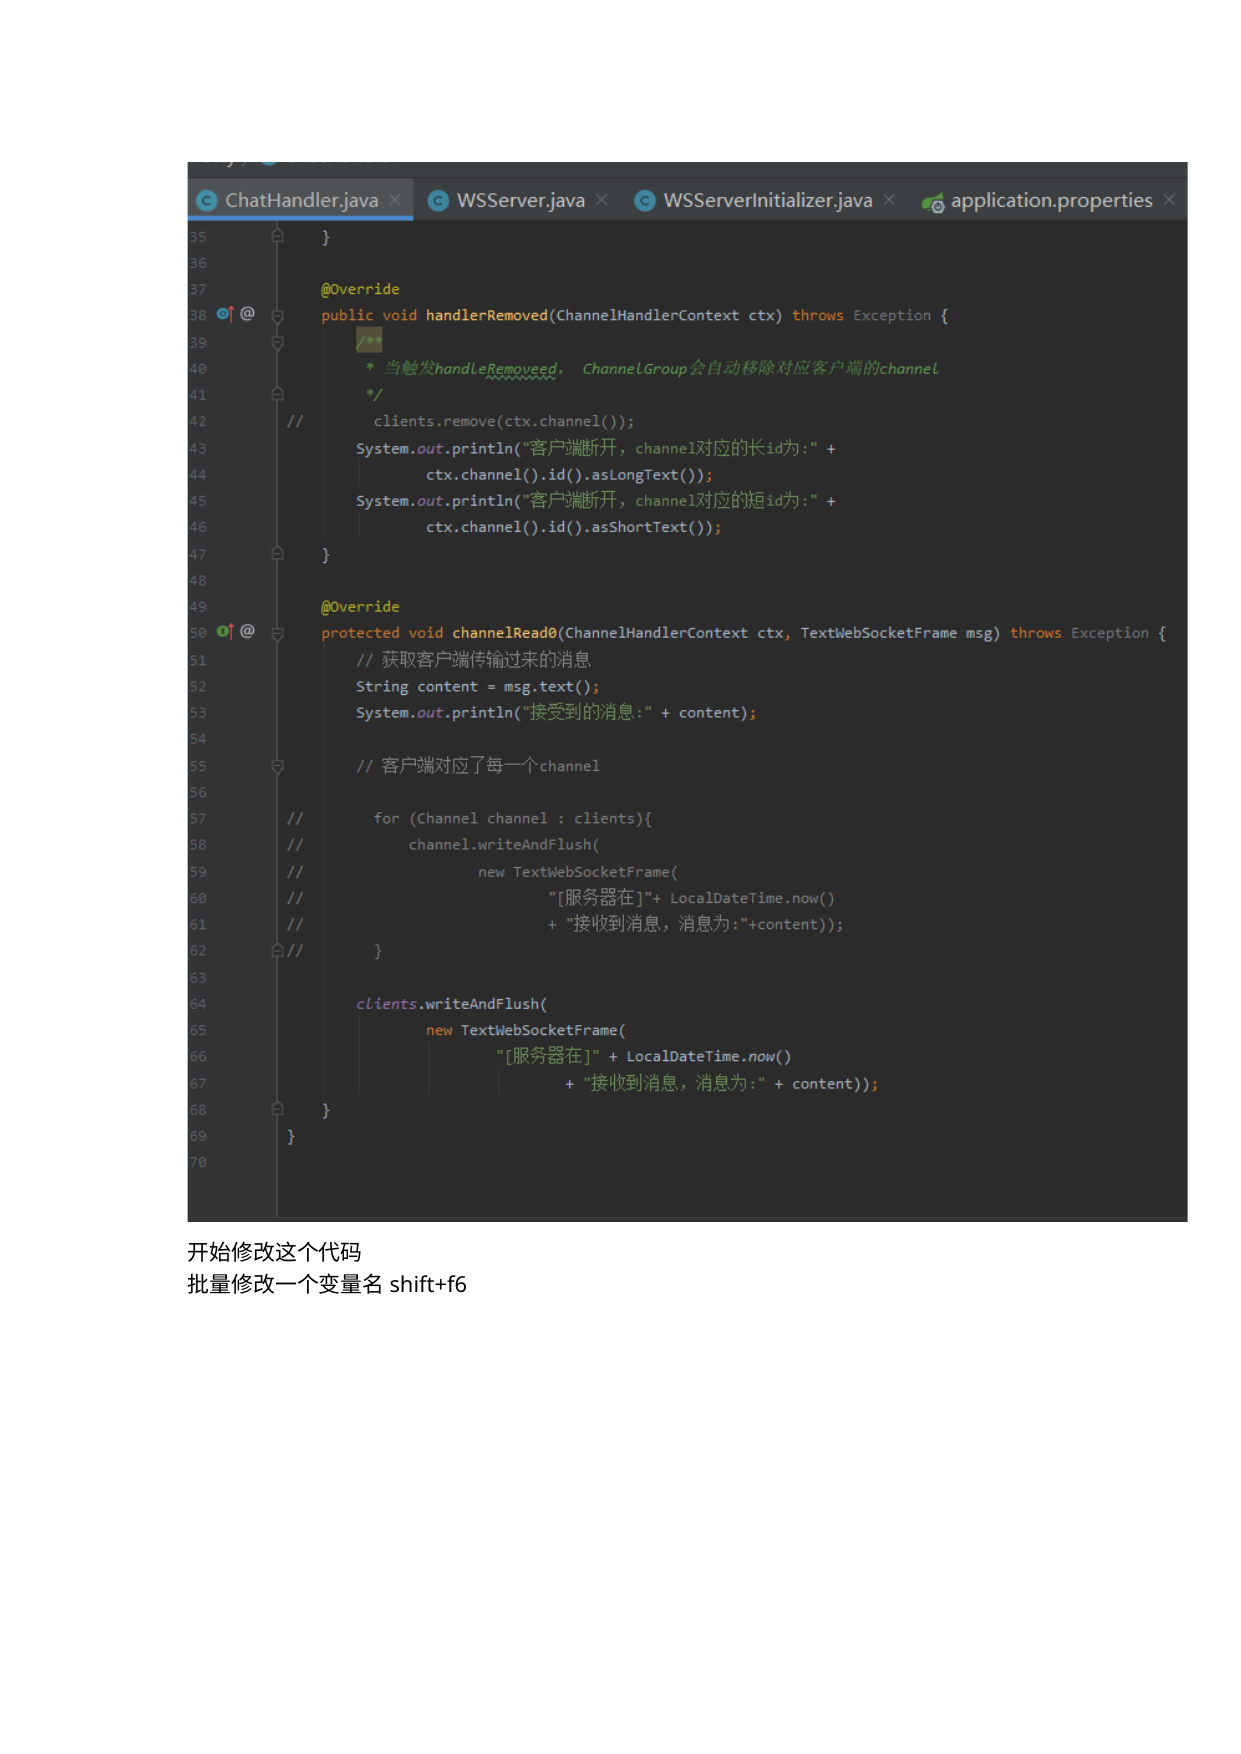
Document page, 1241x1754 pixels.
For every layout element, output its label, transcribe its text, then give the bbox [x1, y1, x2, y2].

text 开始修改这个代码 [187, 1234, 1053, 1267]
picture [187, 162, 1188, 1222]
text 批量修改一个变量名 shift+f6 [187, 1267, 1053, 1299]
